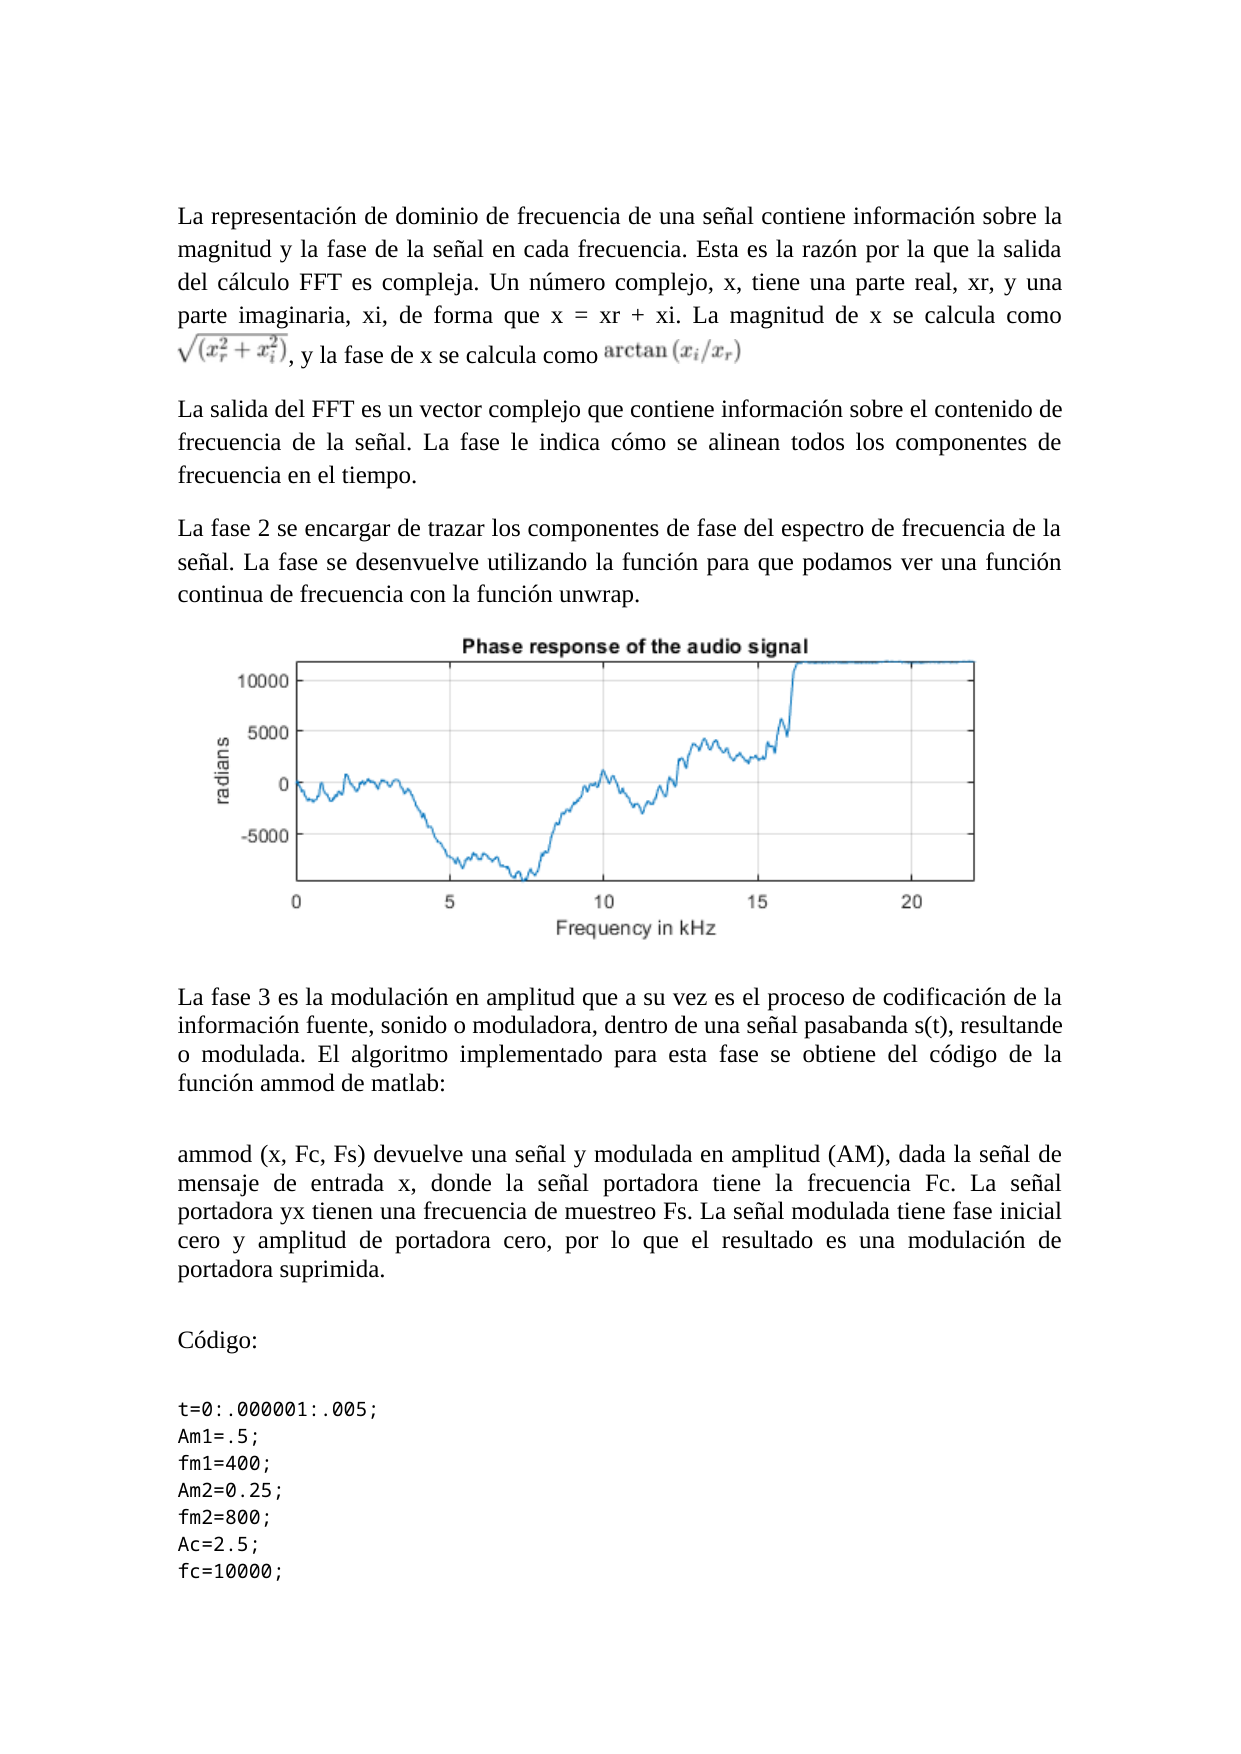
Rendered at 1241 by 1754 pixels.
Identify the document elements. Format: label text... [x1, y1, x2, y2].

text Am1=.5; [177, 1423, 1063, 1449]
picture [177, 333, 289, 364]
picture [182, 633, 1058, 957]
text Ac=2.5; [177, 1531, 1063, 1557]
text fm2=800; [177, 1503, 1063, 1531]
text La fase 3 es la modulación en amplitud que a su vez es el proceso de codificación de la información fuente, sonido o moduladora, dentro de una señal pasabanda s(t), resultande o modulada. El algoritmo implementado para esta fase se obtiene del código de la función ammod de matlab: [177, 982, 1063, 1097]
text La fase 2 se encargar de trazar los componentes de fase del espectro de frecuencia de la señal. La fase se desenvuelve utilizando la función para que podamos ver una función continua de frecuencia con la función unwrap. [177, 513, 1063, 608]
picture [604, 339, 741, 364]
text t=0:.000001:.005; [177, 1396, 1063, 1423]
text fm1=400; [177, 1449, 1063, 1477]
text Am2=0.25; [177, 1477, 1063, 1503]
text Código: [177, 1325, 1063, 1353]
text La salida del FFT es un vector complejo que contiene información sobre el contenido de frecuencia de la señal. La fase le indica cómo se alinean todos los componentes de frecuencia en el tiempo. [177, 394, 1063, 488]
text ammod (x, Fc, Fs) devuelve una señal y modulada en amplitud (AM), dada la señal de mensaje de entrada x, donde la señal portadora tiene la frecuencia Fc. La señal portadora yx tienen una frecuencia de muestreo Fs. La señal modulada tiene fase inicial cero y amplitud de portadora cero, por lo que el resultado es una modulación de portadora suprimida. [177, 1139, 1063, 1283]
text fc=10000; [177, 1557, 1063, 1584]
text La representación de dominio de frecuencia de una señal contiene información sobre la magnitud y la fase de la señal en cada frecuencia. Esta es la razón por la que la salida del cálculo FFT es compleja. Un número complejo, x, tiene una parte real, xr, y una parte imaginaria, xi, de forma que x = xr + xi. La magnitud de x se calcula como, y la fase de x se calcula como [177, 201, 1063, 368]
